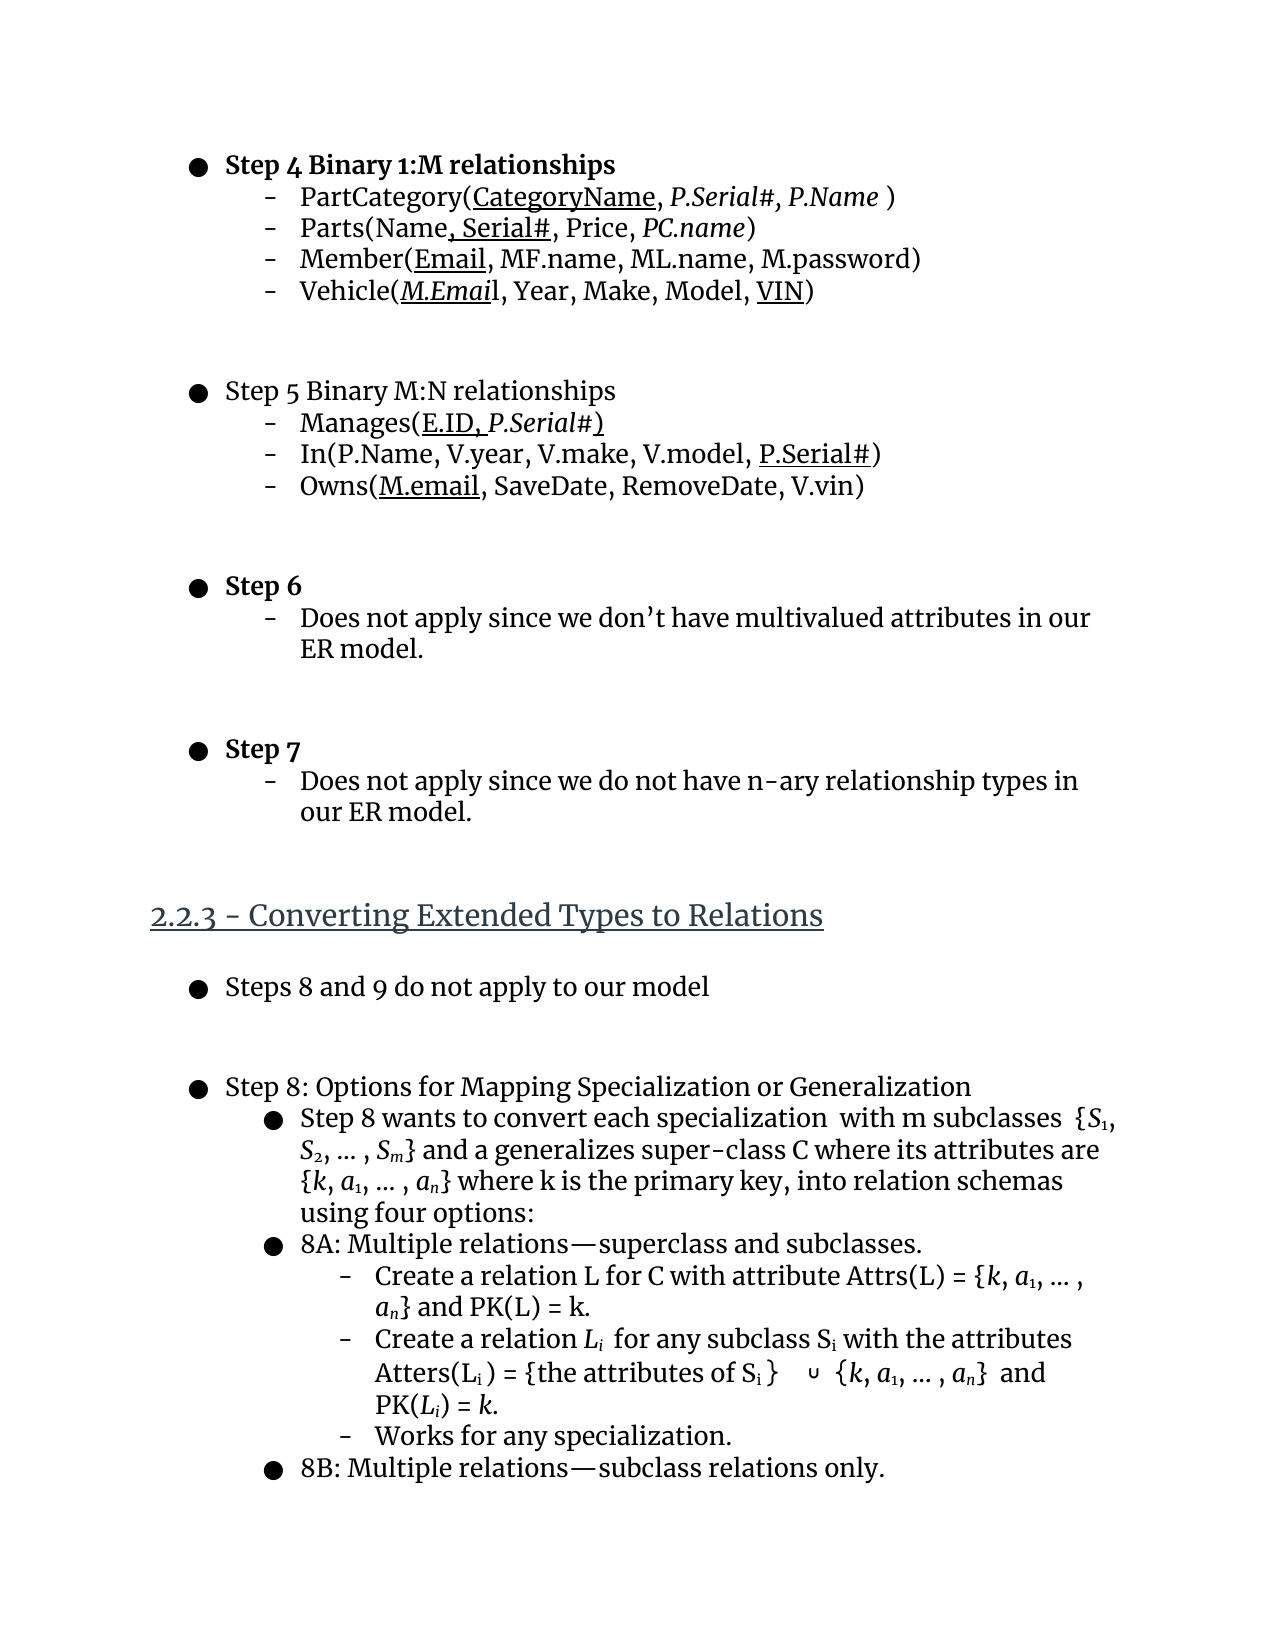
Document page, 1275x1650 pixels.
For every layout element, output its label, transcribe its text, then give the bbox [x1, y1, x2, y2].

list Step 6 [187, 571, 1125, 602]
list 8B: Multiple relations—subclass relations only. [262, 1453, 1125, 1484]
list Manages(E.ID, P.Serial#) [262, 408, 1125, 439]
list 8A: Multiple relations—superclass and subclasses. [262, 1229, 1125, 1261]
list Vehicle(M.Email, Year, Make, Model, VIN) [262, 276, 1125, 307]
list Step 4 Binary 1:M relationships [187, 150, 1125, 181]
list Does not apply since we do not have n-ary relationship types in our ER model. [262, 766, 1125, 829]
list PartCategory(CategoryName, P.Serial#, P.Name ) [262, 181, 1125, 213]
list Does not apply since we don’t have multivalued attributes in our ER model. [262, 602, 1125, 665]
list Step 8 wants to convert each specialization with m subclasses {S1, S2, … , Sm} and a generalizes super-class C where its attributes are {k, a1, … , an} where k is the primary key, into relation schemas using four options: [262, 1103, 1125, 1229]
list Step 8: Options for Mapping Specialization or Generalization [187, 1072, 1125, 1103]
list Owns(M.email, SaveDate, RemoveDate, V.vin) [262, 471, 1125, 502]
list Steps 8 and 9 do not apply to our model [187, 971, 1125, 1003]
list Create a relation L for C with attribute Attrs(L) = {k, a1, … , an} and PK(L) = k. [337, 1261, 1125, 1323]
list Create a relation Li for any subclass Si with the attributes Atters(Li ) = {the attributes of Si } ∪ {k, a1, … , an} and PK(Li) = k. [337, 1323, 1125, 1421]
list Parts(Name, Serial#, Price, PC.name) [262, 213, 1125, 244]
subtitle 2.2.3 - Converting Extended Types to Relations [150, 898, 1125, 934]
list Step 7 [187, 734, 1125, 766]
list Works for any specialization. [337, 1421, 1125, 1453]
list Step 5 Binary M:N relationships [187, 376, 1125, 408]
list Member(Email, MF.name, ML.name, M.password) [262, 244, 1125, 276]
list In(P.Name, V.year, V.make, V.model, P.Serial#) [262, 439, 1125, 471]
